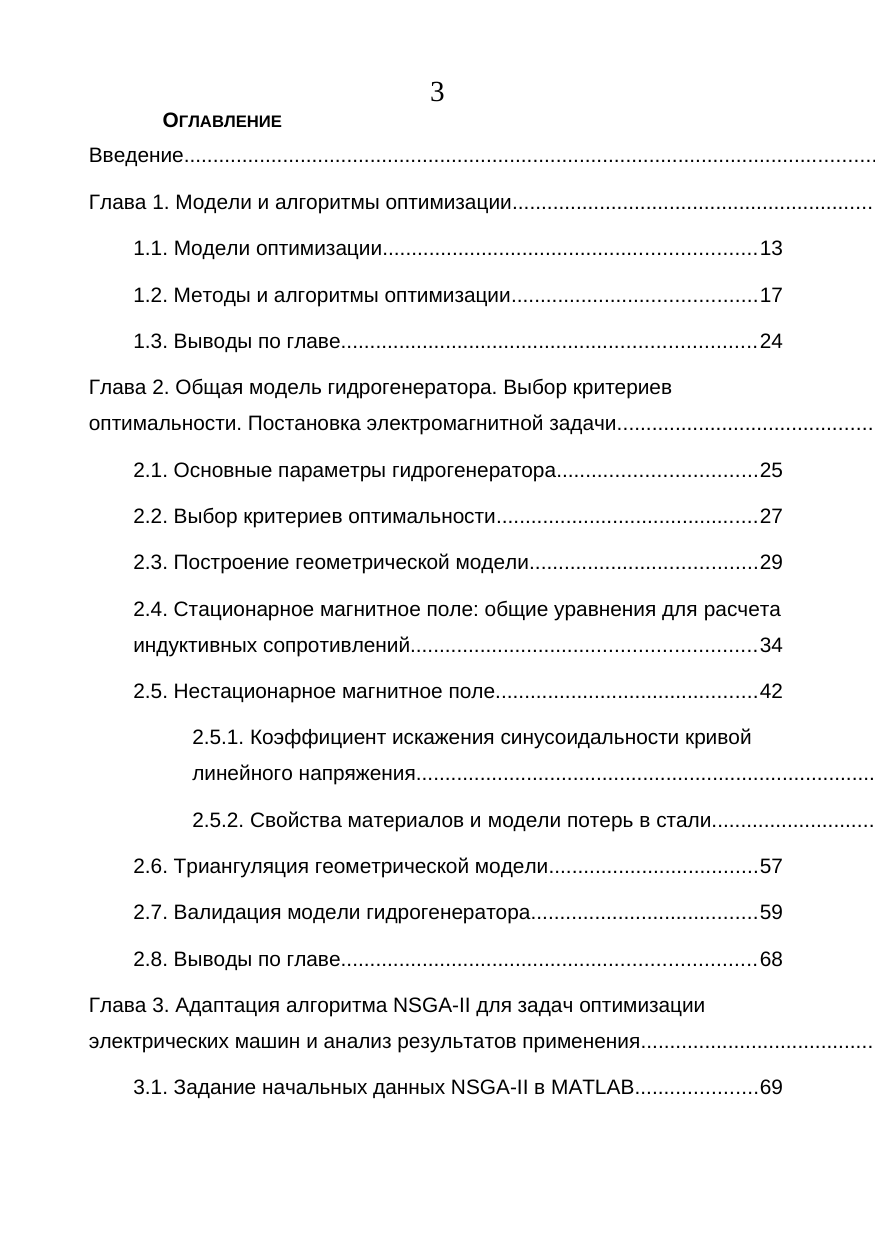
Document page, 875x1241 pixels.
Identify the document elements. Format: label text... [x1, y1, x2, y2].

text Глава 1. Модели и алгоритмы оптимизации 13 [89, 190, 783, 214]
text Введение 5 [89, 143, 783, 167]
text Глава 2. Общая модель гидрогенератора. Выбор критериев оптимальности. Постановка электромагнитной задачи. 25 [89, 375, 783, 435]
text 2.7. Валидация модели гидрогенератора 59 [133, 900, 783, 924]
text 2.5.1. Коэффициент искажения синусоидальности кривой линейного напряжения 43 [192, 725, 783, 785]
text 3.1. Задание начальных данных NSGA-II в MATLAB 69 [133, 1075, 783, 1099]
text 2.2. Выбор критериев оптимальности 27 [133, 504, 783, 528]
text 1.2. Методы и алгоритмы оптимизации 17 [133, 282, 783, 306]
text 2.3. Построение геометрической модели 29 [133, 550, 783, 574]
text Оглавление [89, 107, 785, 131]
text 2.4. Стационарное магнитное поле: общие уравнения для расчета индуктивных сопротивлений 34 [133, 596, 783, 656]
text 2.8. Выводы по главе 68 [133, 946, 783, 970]
text 2.5.2. Свойства материалов и модели потерь в стали 45 [192, 807, 783, 831]
text 2.1. Основные параметры гидрогенератора 25 [133, 457, 783, 481]
text 2.5. Нестационарное магнитное поле 42 [133, 679, 783, 703]
text 2.6. Триангуляция геометрической модели 57 [133, 854, 783, 878]
text 1.1. Модели оптимизации 13 [133, 236, 783, 260]
text 1.3. Выводы по главе 24 [133, 329, 783, 353]
text Глава 3. Адаптация алгоритма NSGA-II для задач оптимизации электрических машин и анализ результатов применения 69 [89, 993, 783, 1053]
